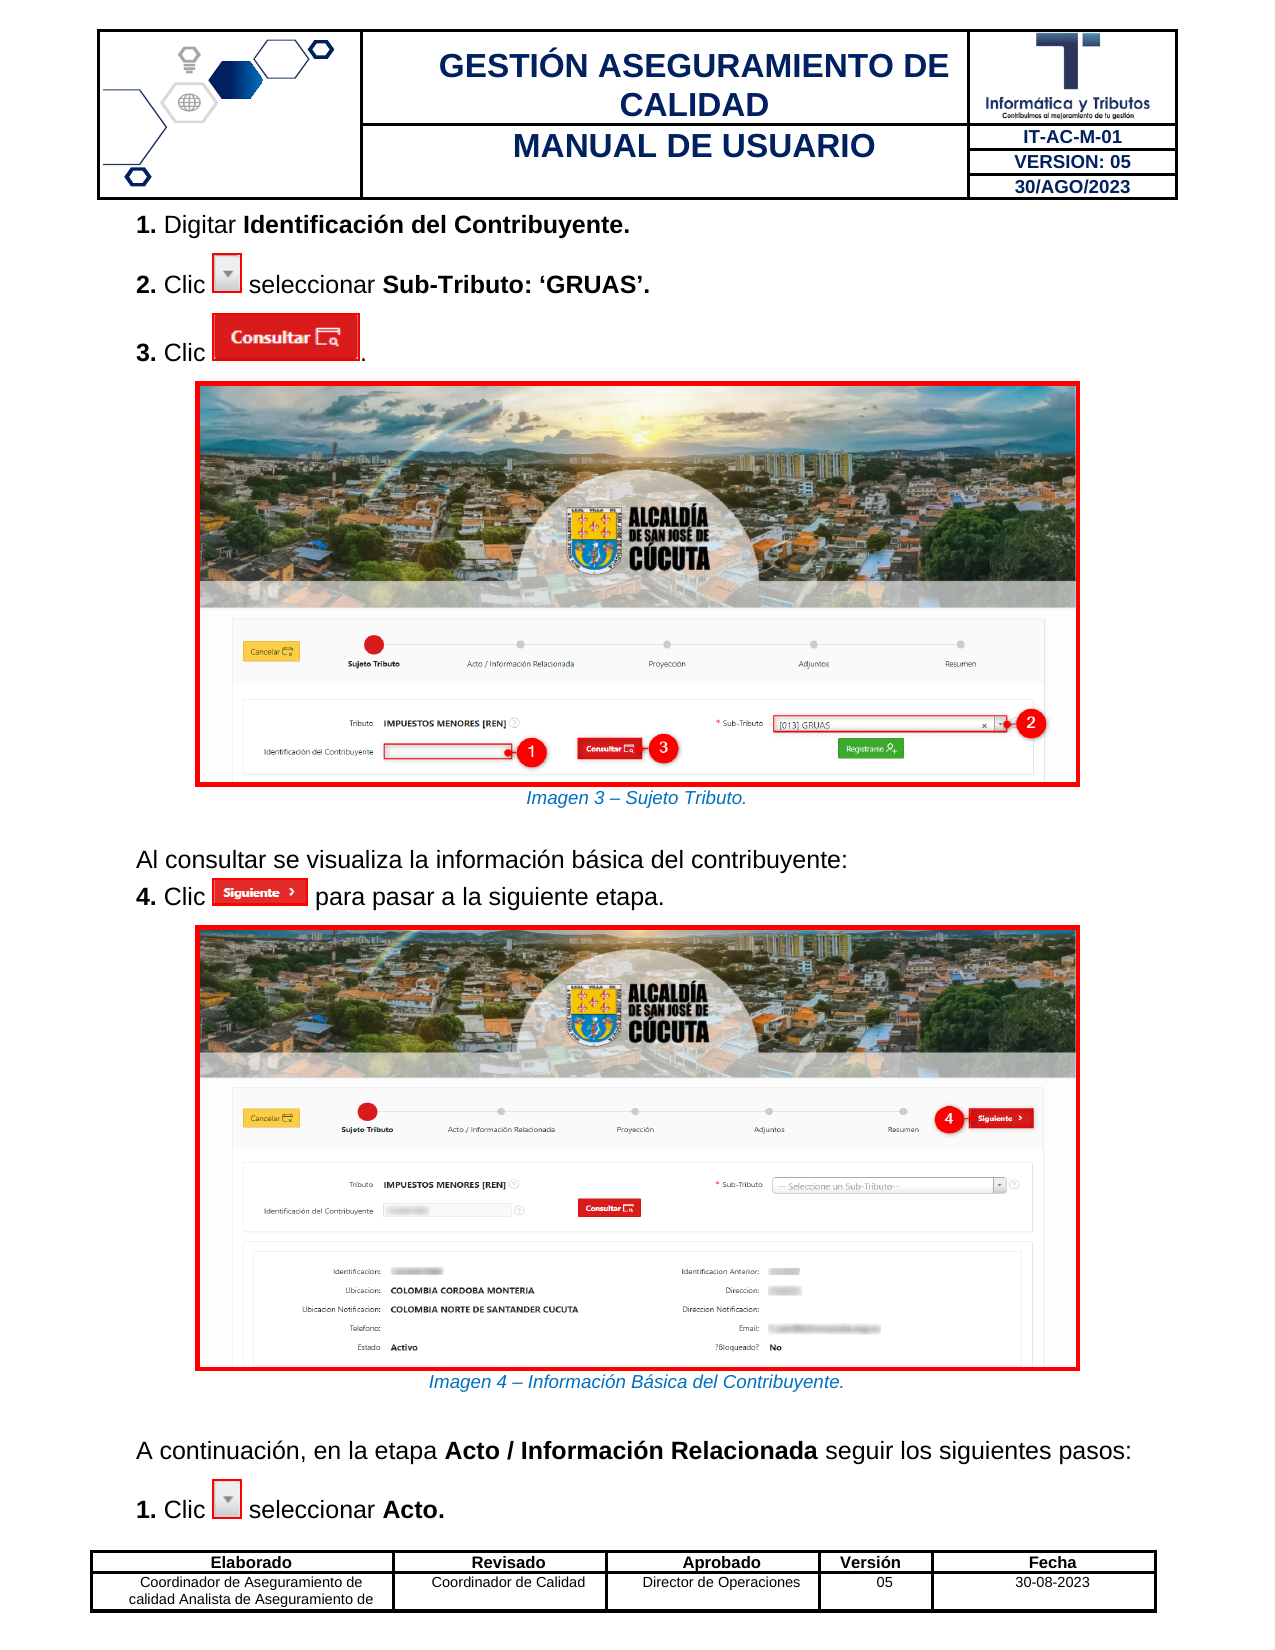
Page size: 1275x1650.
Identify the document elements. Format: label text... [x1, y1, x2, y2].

text Imagen 3 – Sujeto Tributo. [136, 787, 1139, 808]
picture [200, 930, 1076, 1367]
picture [214, 315, 358, 359]
text Imagen 4 – Información Básica del Contribuyente. [136, 1371, 1139, 1393]
text A continuación, en la etapa Acto / Información Relacionada seguir los siguientes pasos: [136, 1436, 1139, 1464]
picture [214, 880, 306, 903]
picture [985, 32, 1150, 120]
list Clic seleccionar Acto. [136, 1479, 1139, 1524]
list Digitar Identificación del Contribuyente. [136, 210, 1139, 239]
picture [214, 255, 240, 291]
text Al consultar se visualiza la información básica del contribuyente: [136, 845, 1139, 873]
list Clic seleccionar Sub-Tributo: ‘GRUAS’. [136, 253, 1139, 298]
picture [200, 386, 1076, 782]
list Clic . [136, 313, 1139, 366]
list Clic para pasar a la siguiente etapa. [136, 878, 1139, 911]
picture [214, 1481, 240, 1517]
